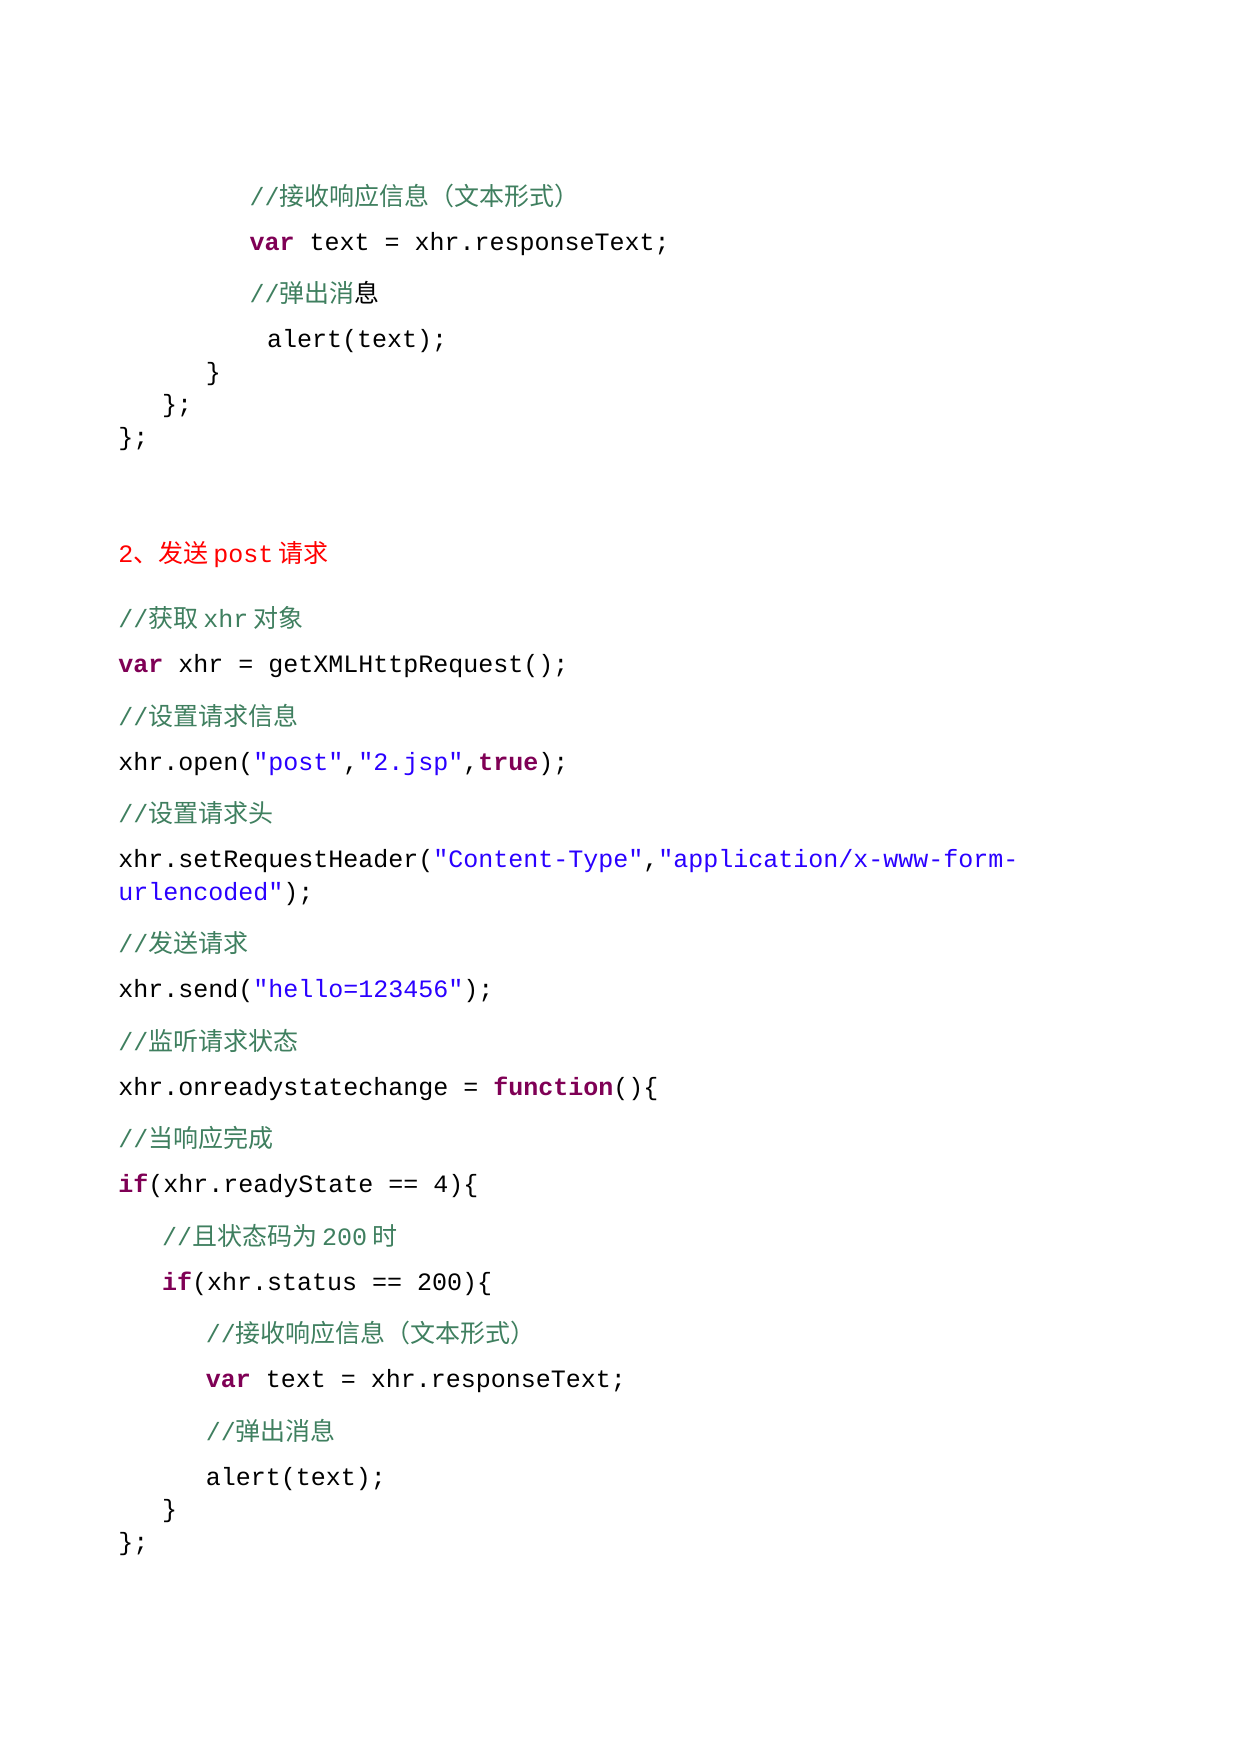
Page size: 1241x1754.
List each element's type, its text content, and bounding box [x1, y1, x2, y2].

text //获取xhr对象 [118, 584, 1122, 649]
text if(xhr.status == 200){ [118, 1267, 1122, 1299]
text //设置请求信息 [118, 682, 1122, 747]
text if(xhr.readyState == 4){ [118, 1169, 1122, 1202]
text 2、发送post请求 [118, 519, 1122, 584]
text var text = xhr.responseText; [118, 1364, 1122, 1397]
text //弹出消息 [118, 1397, 1122, 1462]
text xhr.send("hello=123456"); [118, 974, 1122, 1007]
text //当响应完成 [118, 1104, 1122, 1169]
text }; [118, 389, 1122, 422]
text alert(text); [118, 1462, 1122, 1494]
text var xhr = getXMLHttpRequest(); [118, 649, 1122, 682]
text //接收响应信息（文本形式） [118, 162, 1122, 227]
text xhr.onreadystatechange = function(){ [118, 1072, 1122, 1104]
text //发送请求 [118, 909, 1122, 974]
text alert(text); [118, 324, 1122, 357]
text } [118, 357, 1122, 389]
text //设置请求头 [118, 779, 1122, 844]
text var text = xhr.responseText; [118, 227, 1122, 259]
text //弹出消息 [118, 259, 1122, 324]
text }; [118, 422, 1122, 454]
text xhr.setRequestHeader("Content-Type","application/x-www-form-urlencoded"); [118, 844, 1122, 909]
text //且状态码为200时 [118, 1202, 1122, 1267]
text }; [118, 1527, 1122, 1559]
text xhr.open("post","2.jsp",true); [118, 747, 1122, 779]
text //监听请求状态 [118, 1007, 1122, 1072]
text } [118, 1494, 1122, 1527]
text //接收响应信息（文本形式） [118, 1299, 1122, 1364]
